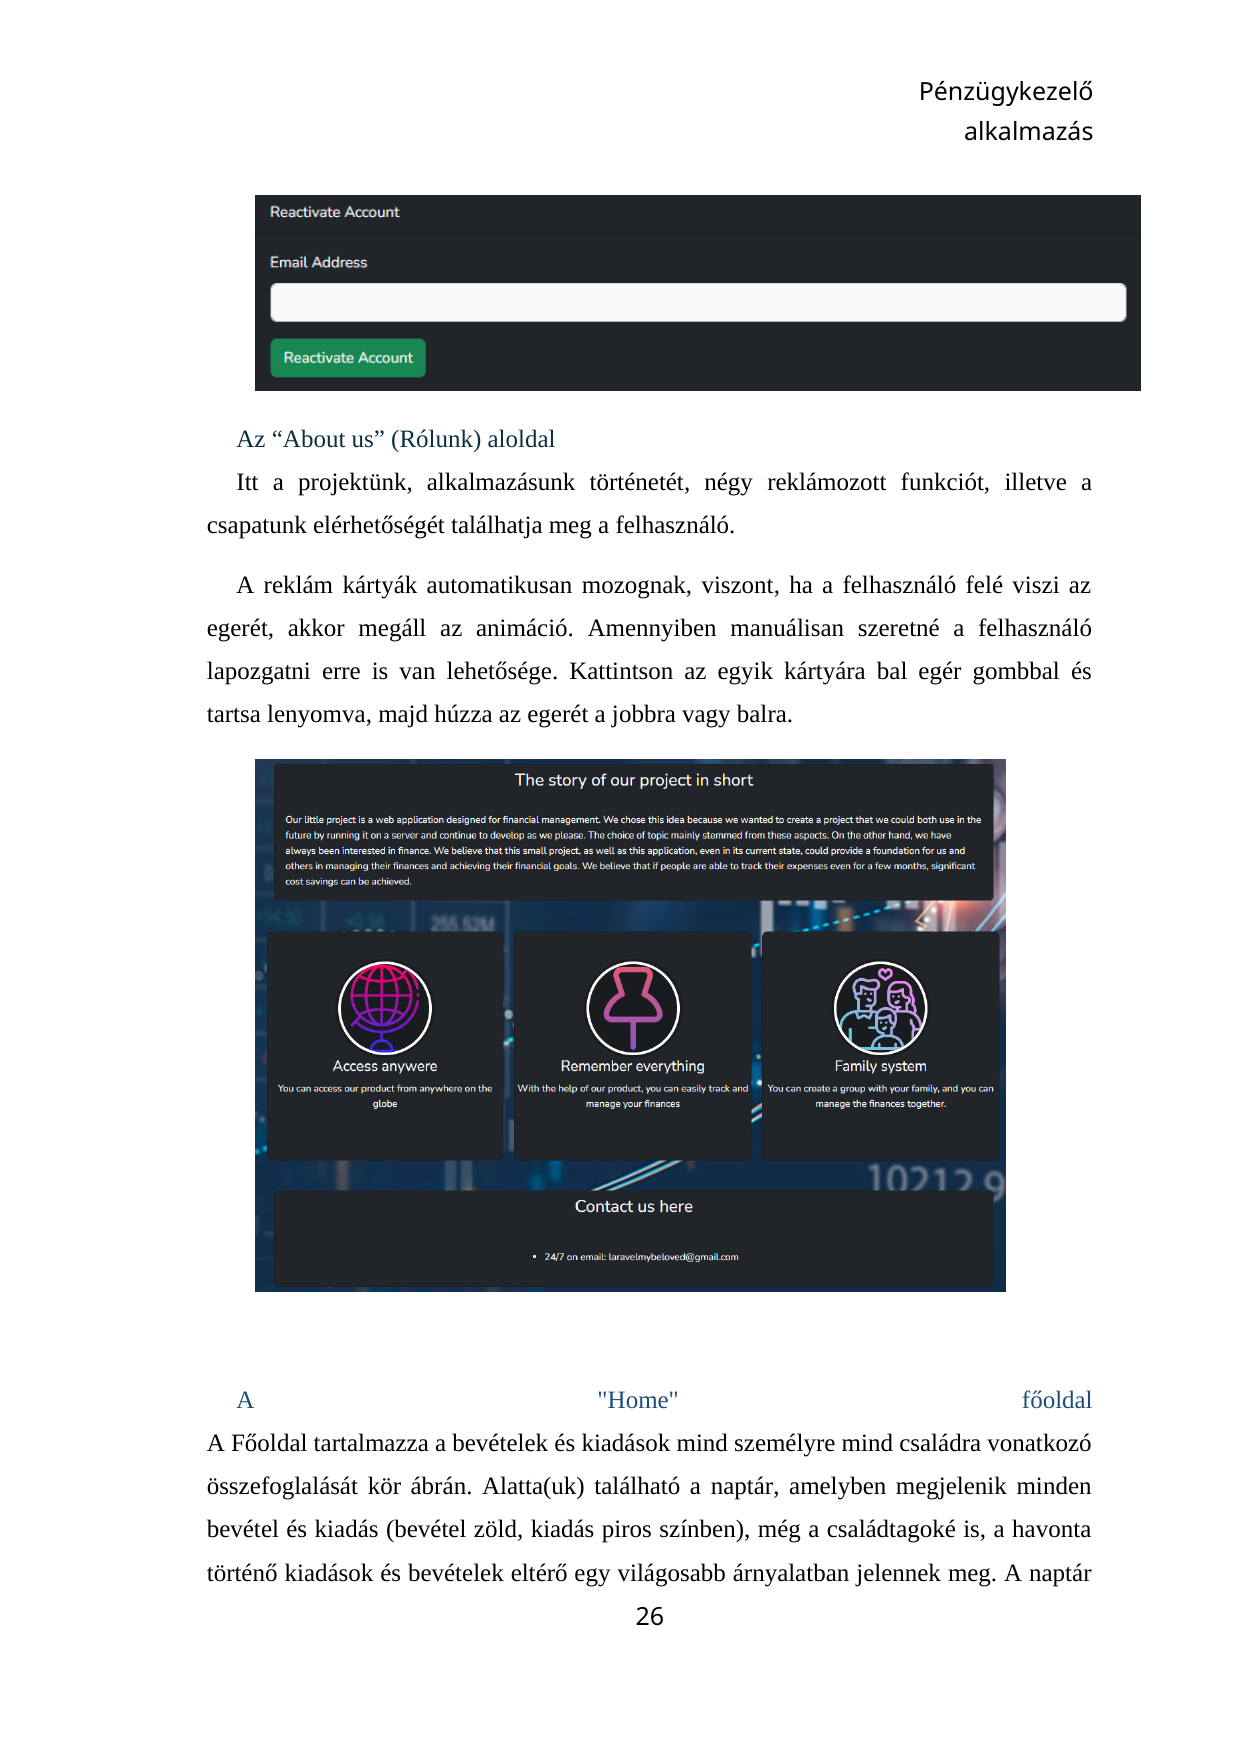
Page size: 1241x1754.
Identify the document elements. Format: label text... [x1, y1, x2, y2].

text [207, 1385, 1093, 1586]
text A reklám kártyák automatikusan mozognak, viszont, ha a felhasználó felé viszi az egerét, akkor megáll az animáció. Amennyiben manuálisan szeretné a felhasználó lapozgatni erre is van lehetősége. Kattintson az egyik kártyára bal egér gombbal és tartsa lenyomva, majd húzza az egerét a jobbra vagy balra. [207, 570, 1093, 728]
text Itt a projektünk, alkalmazásunk történetét, négy reklámozott funkciót, illetve a csapatunk elérhetőségét találhatja meg a felhasználó. [207, 467, 1093, 539]
subtitle Az “About us” (Rólunk) aloldal [207, 424, 1093, 453]
